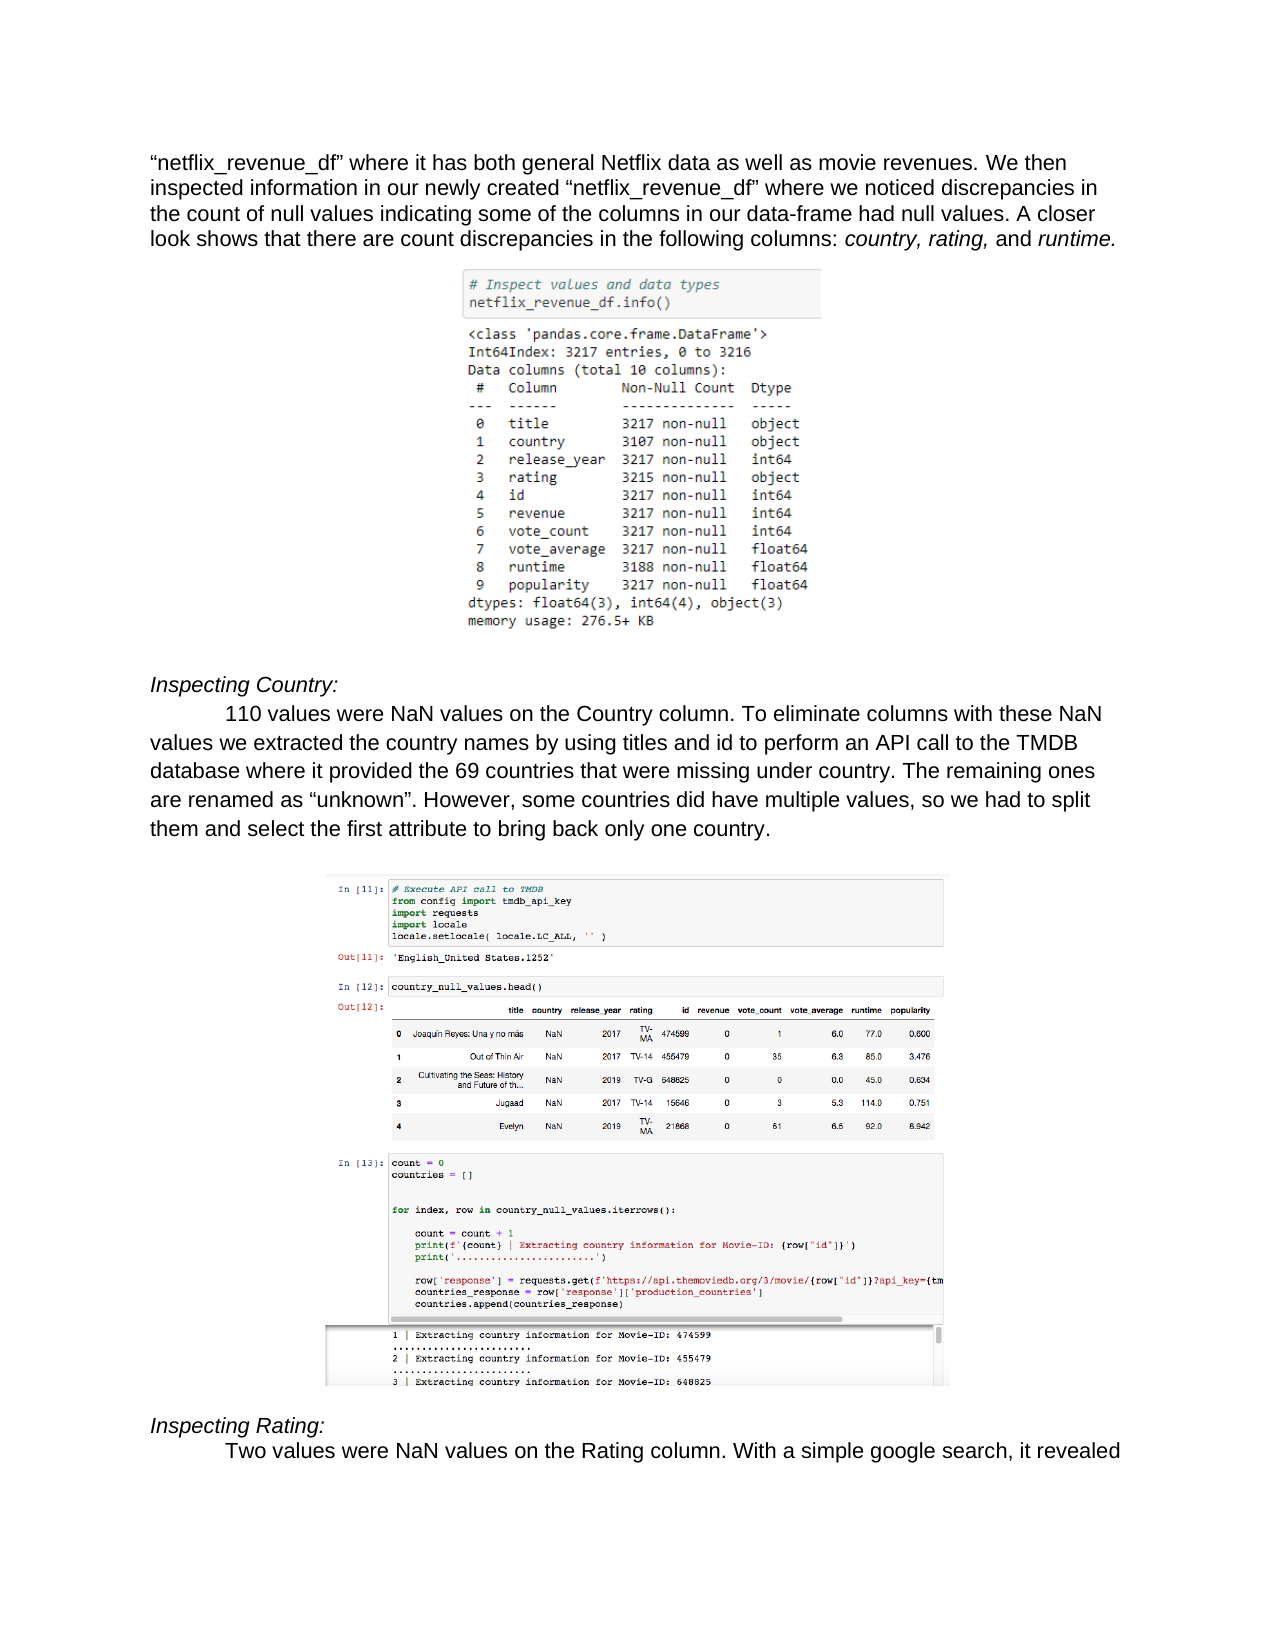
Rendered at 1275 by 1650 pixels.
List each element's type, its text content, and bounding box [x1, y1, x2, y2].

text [150, 150, 1125, 251]
picture [453, 265, 822, 639]
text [150, 1412, 1125, 1463]
picture [325, 874, 950, 1386]
text Inspecting Country: 110 values were NaN values on the Country column. To eliminate columns with these NaN values we extracted the country names by using titles and id to perform an API call to the TMDB database where it provided the 69 countries that were missing under country. The remaining ones are renamed as “unknown”. However, some countries did have multiple values, so we had to split them and select the first attribute to bring back only one country. [150, 643, 1125, 842]
